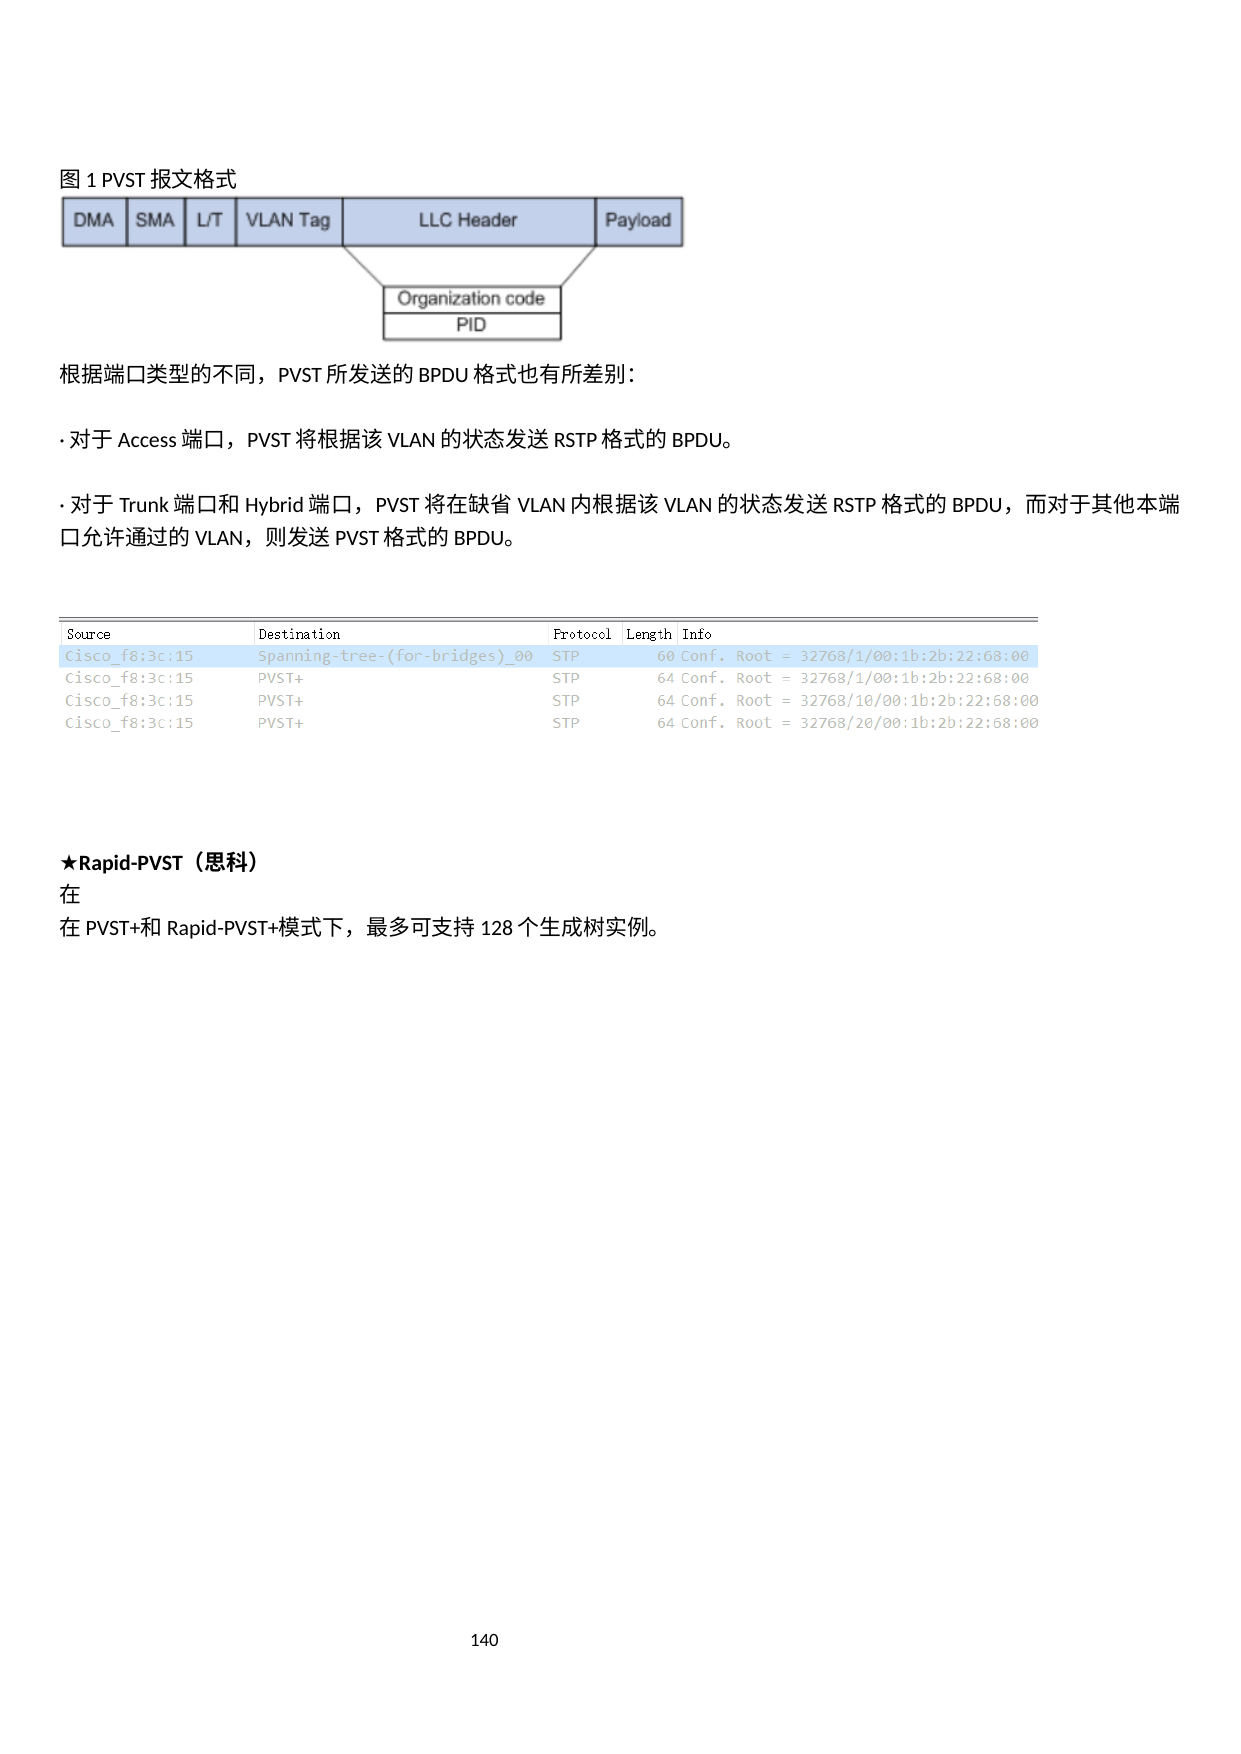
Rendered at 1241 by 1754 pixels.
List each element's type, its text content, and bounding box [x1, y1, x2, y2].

text · 对于Trunk端口和Hybrid端口，PVST将在缺省VLAN内根据该VLAN的状态发送RSTP格式的BPDU，而对于其他本端口允许通过的VLAN，则发送PVST格式的BPDU。 [59, 487, 1181, 552]
text 在PVST+和Rapid-PVST+模式下，最多可支持128个生成树实例。 [59, 909, 1181, 942]
text ★Rapid-PVST（思科） [59, 844, 1181, 877]
text 在 [59, 877, 1181, 909]
text 根据端口类型的不同，PVST所发送的BPDU格式也有所差别： [59, 357, 1181, 389]
picture [59, 194, 688, 345]
picture [59, 617, 1038, 733]
text 图1 PVST报文格式 [59, 162, 1181, 194]
text · 对于Access端口，PVST将根据该VLAN的状态发送RSTP格式的BPDU。 [59, 422, 1181, 454]
